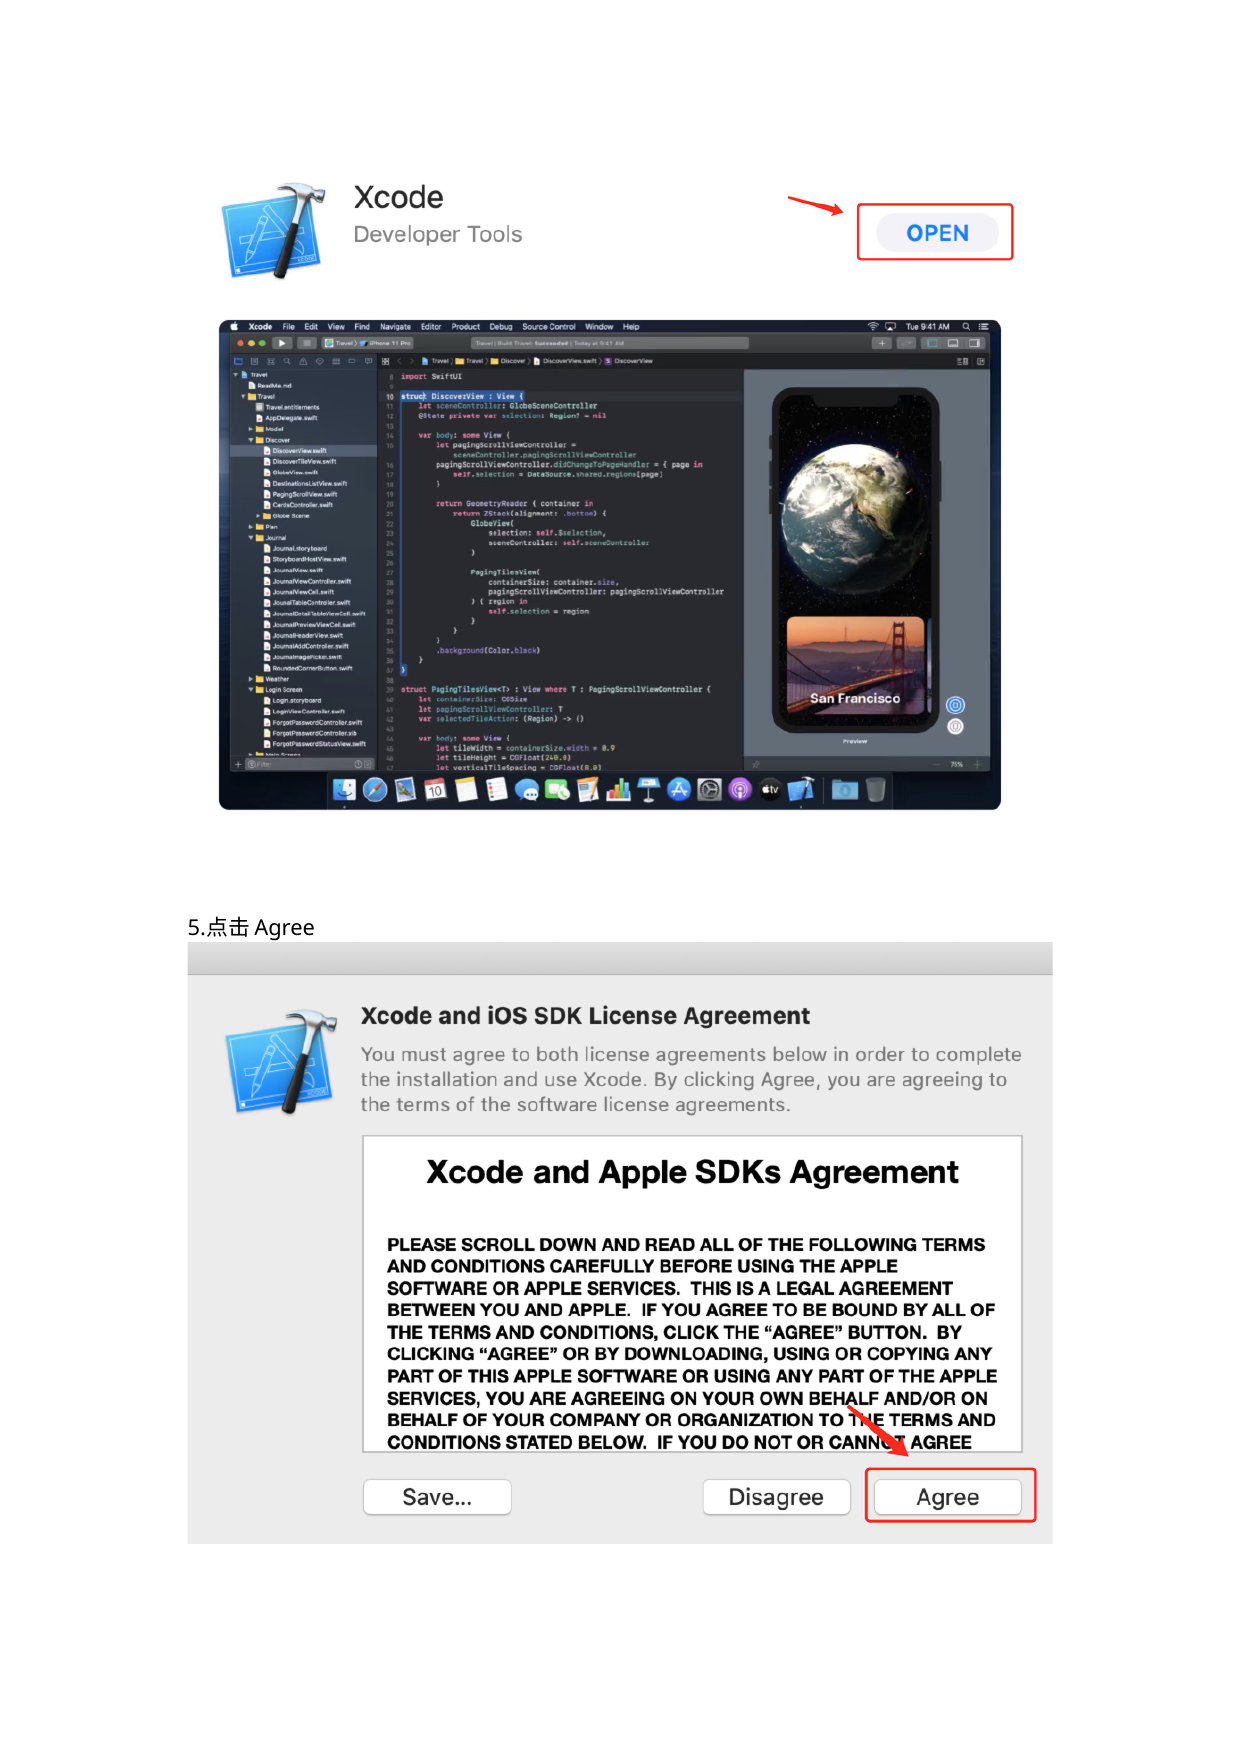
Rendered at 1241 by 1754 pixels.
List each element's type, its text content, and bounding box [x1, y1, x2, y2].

text 5.点击Agree [187, 909, 1053, 942]
picture [187, 162, 1053, 854]
picture [187, 942, 1053, 1544]
